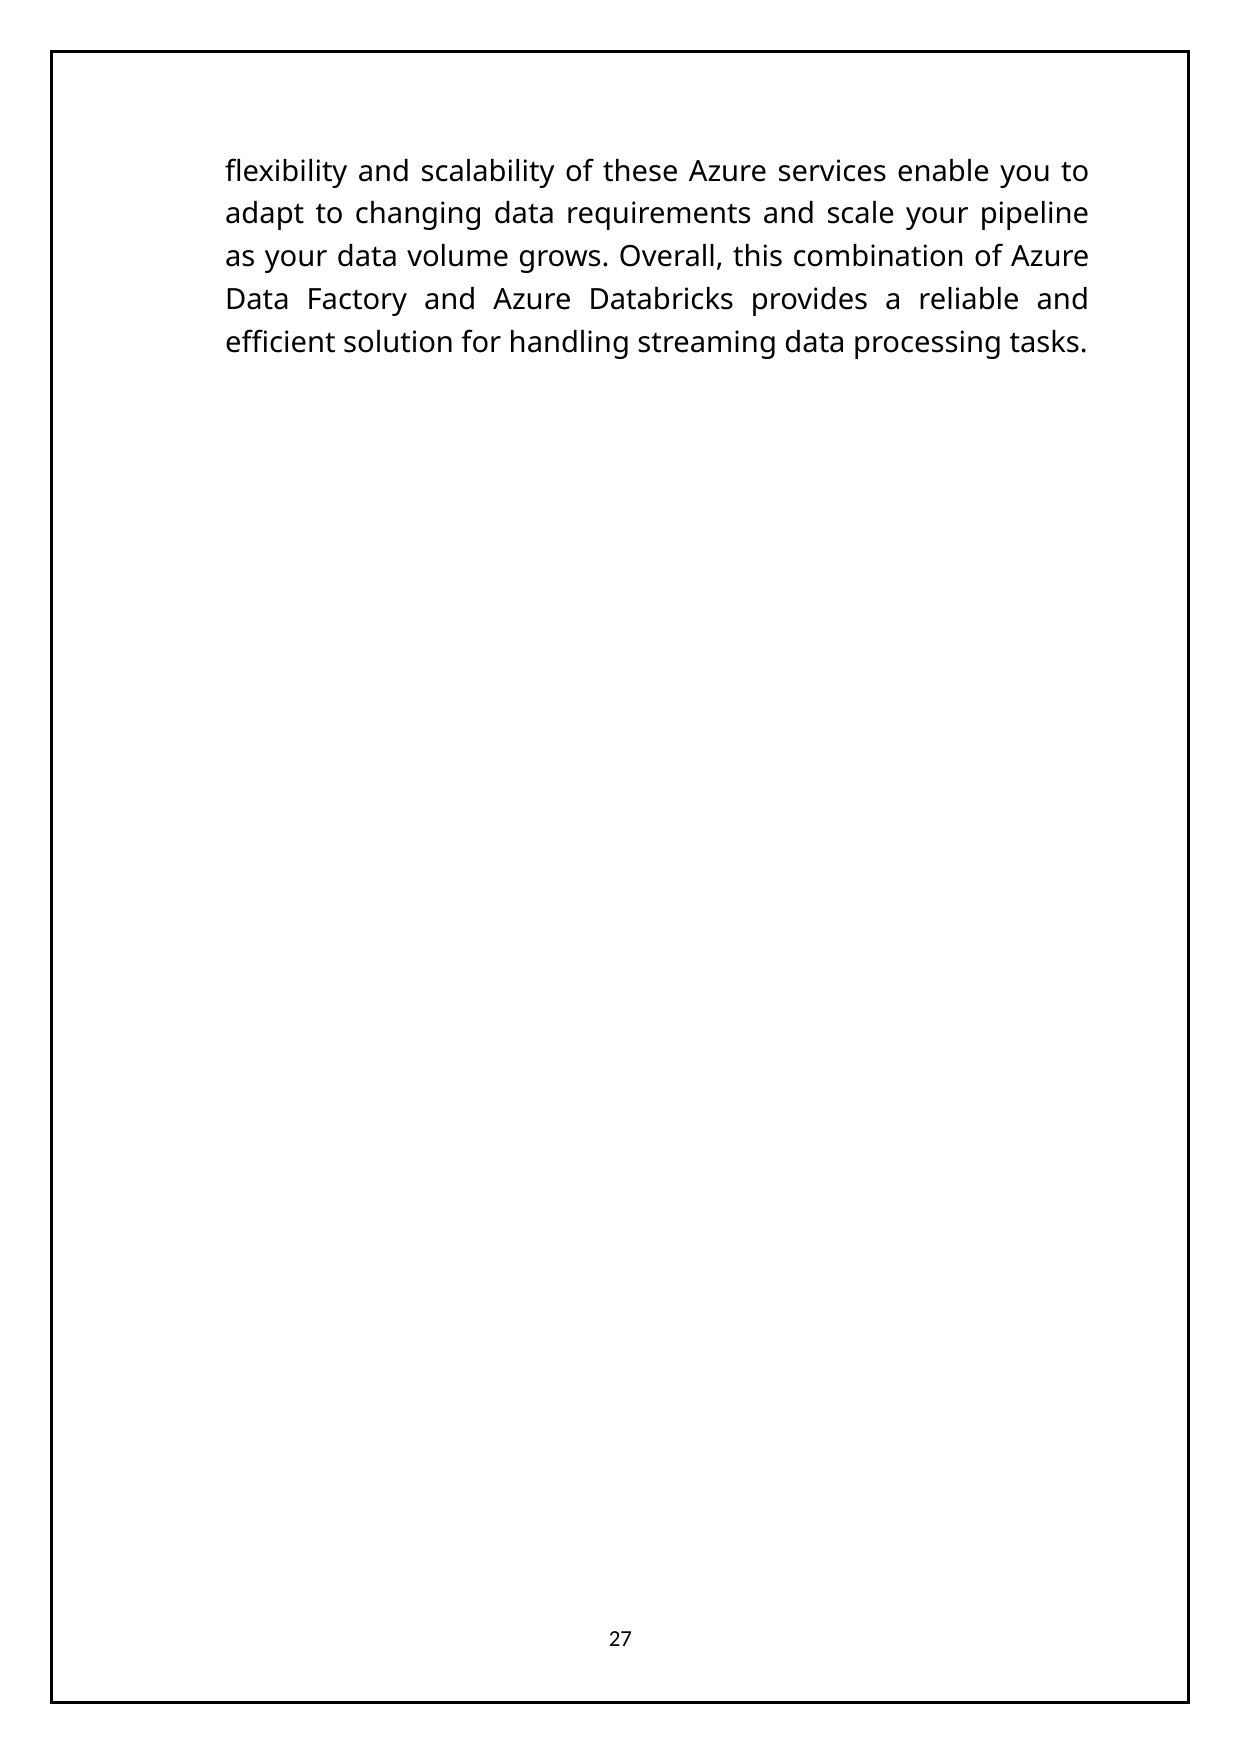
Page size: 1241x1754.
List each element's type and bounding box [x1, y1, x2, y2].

list [225, 150, 1090, 361]
